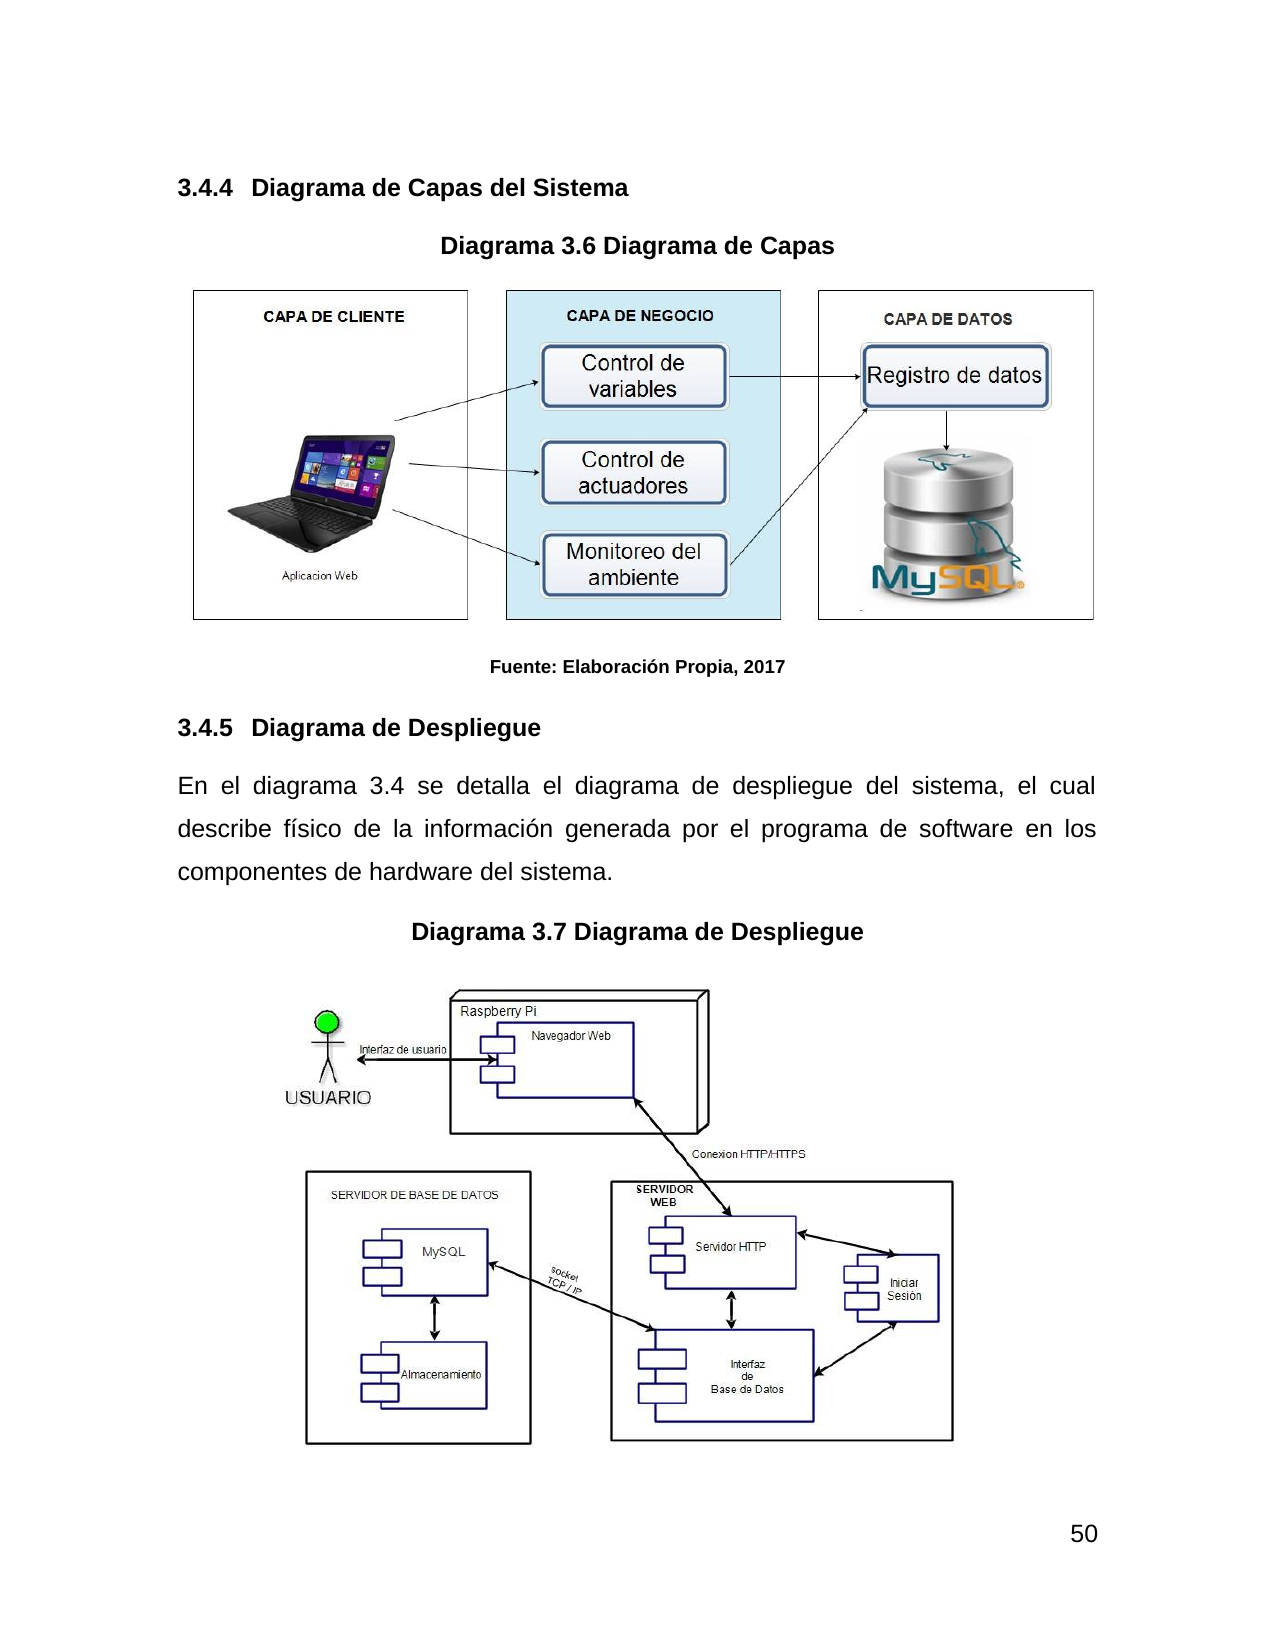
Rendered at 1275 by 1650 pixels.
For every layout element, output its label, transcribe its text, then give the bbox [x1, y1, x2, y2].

text En el diagrama 3.4 se detalla el diagrama de despliegue del sistema, el cual describe físico de la información generada por el programa de software en los componentes de hardware del sistema. [177, 771, 1098, 886]
text Fuente: Elaboración Propia, 2017 [177, 656, 1098, 677]
text Diagrama 3.7 Diagrama de Despliegue [177, 917, 1098, 946]
subtitle Diagrama de Capas del Sistema [177, 173, 1098, 201]
picture [177, 280, 1107, 625]
picture [260, 966, 1015, 1454]
subtitle Diagrama de Despliegue [177, 713, 1098, 742]
text Diagrama 3.6 Diagrama de Capas [177, 231, 1098, 259]
